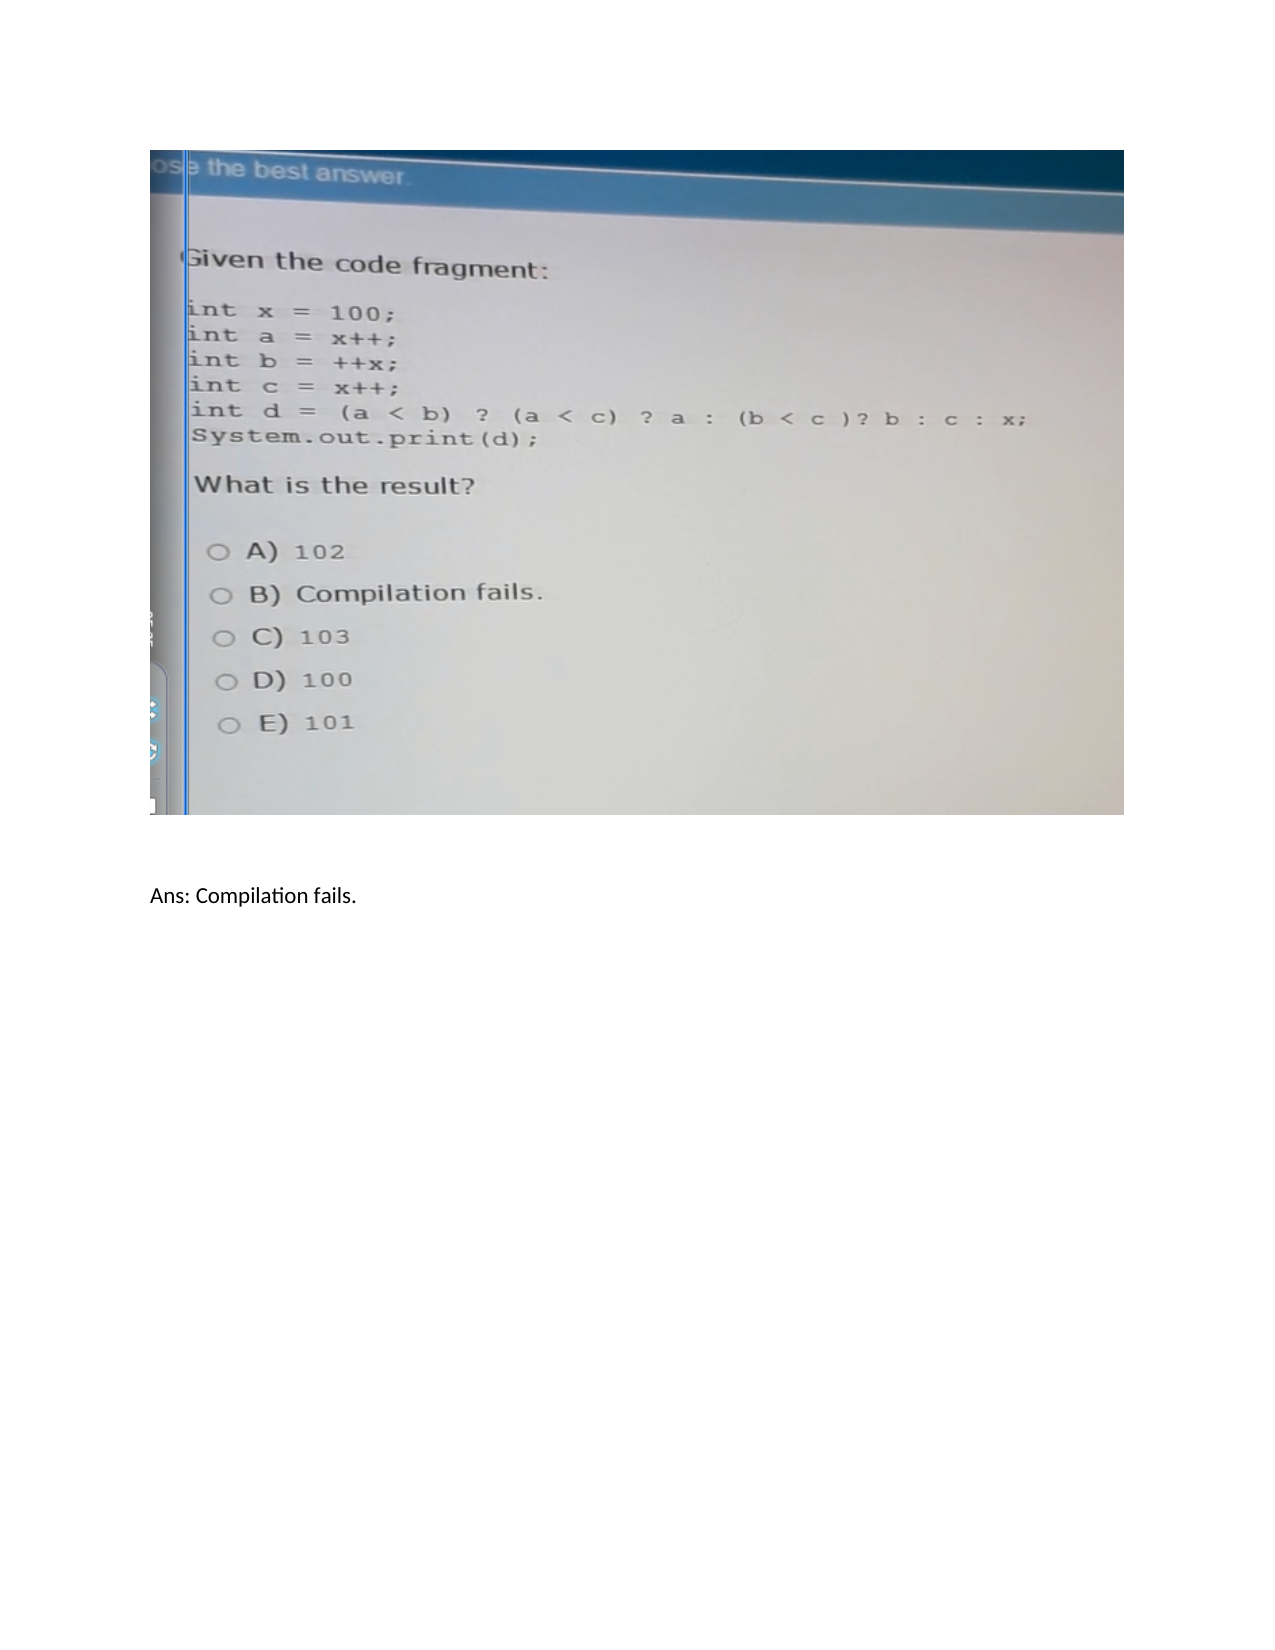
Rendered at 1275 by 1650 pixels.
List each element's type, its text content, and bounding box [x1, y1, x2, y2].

text Ans: Compilation fails. [150, 881, 1125, 909]
picture [150, 150, 1124, 815]
picture [1010, 165, 1016, 172]
